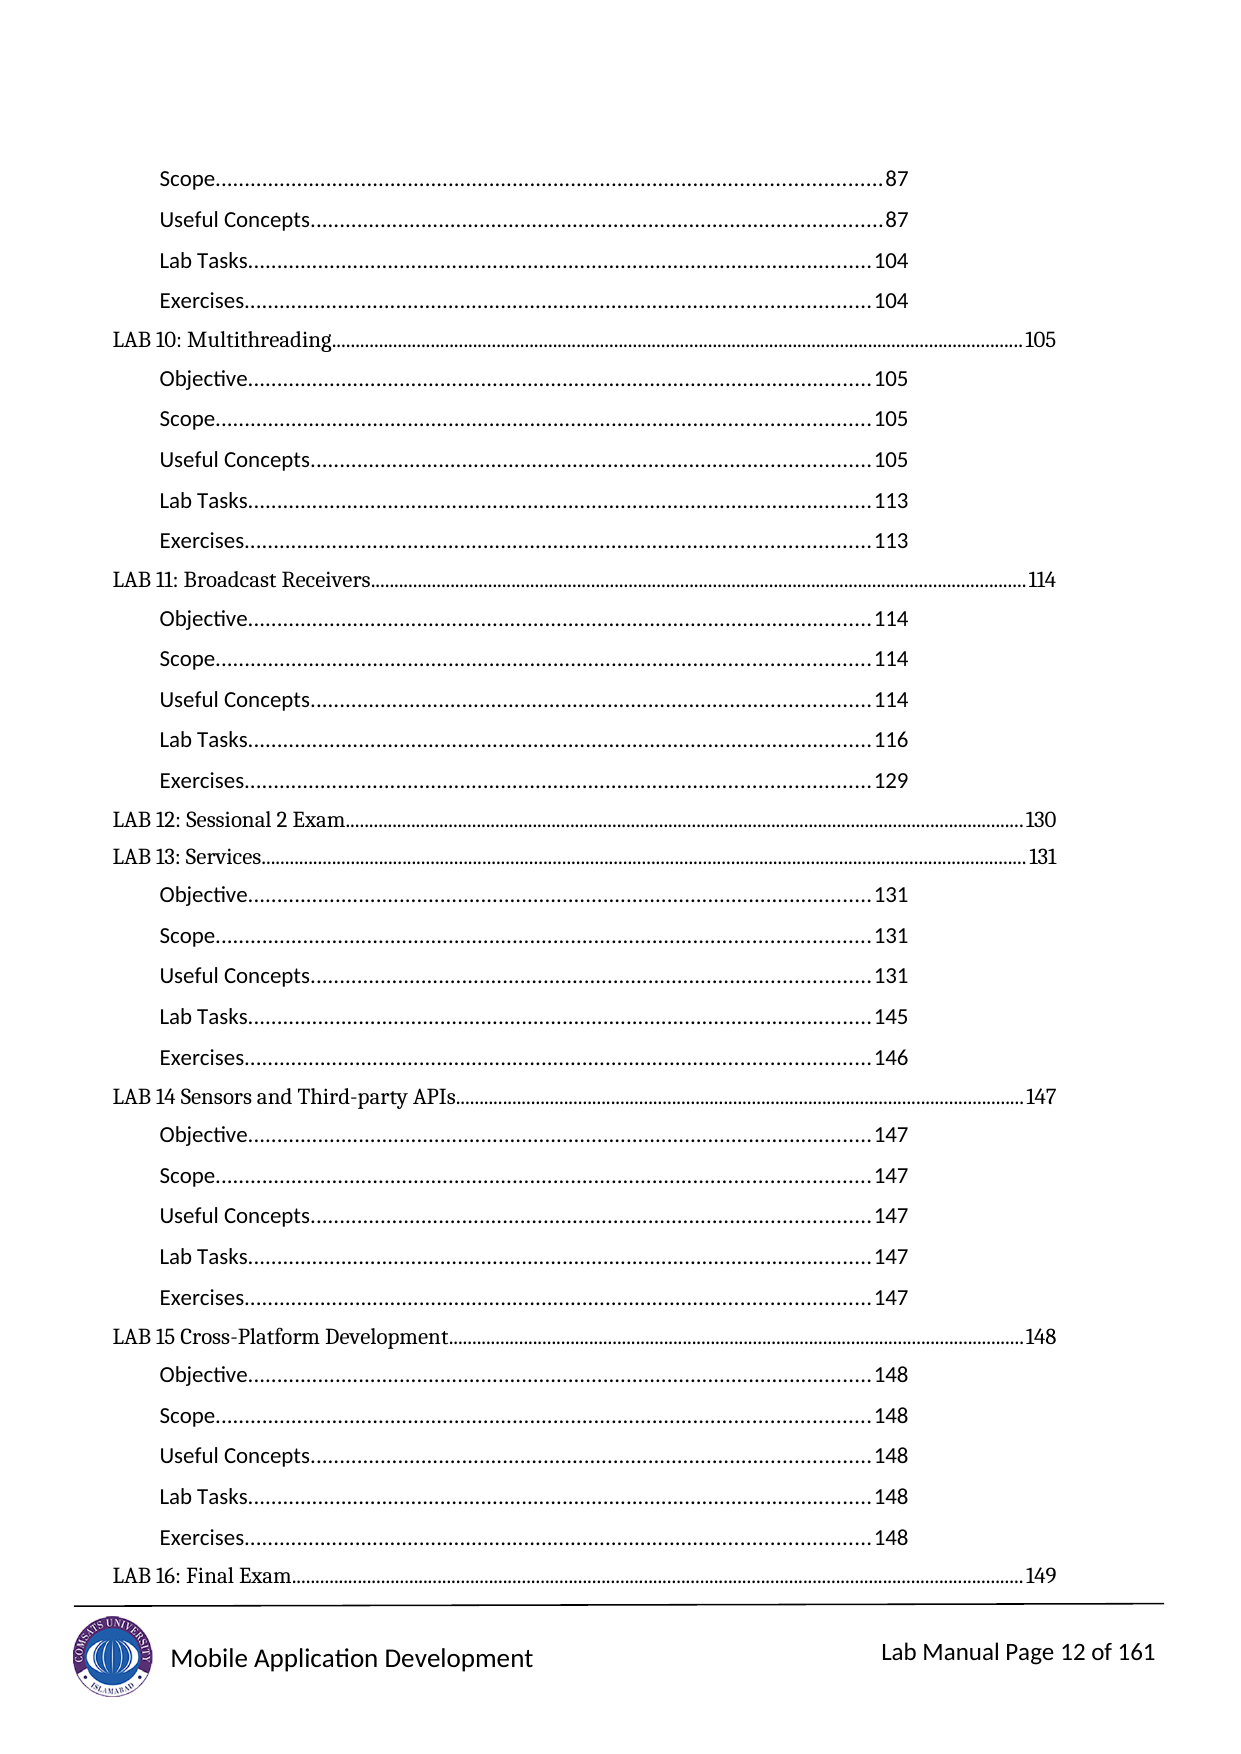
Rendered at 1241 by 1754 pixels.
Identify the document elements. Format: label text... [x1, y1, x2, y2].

text Lab Tasks 145 [159, 1002, 1190, 1030]
text Objective 105 [159, 364, 1190, 392]
text Exercises 146 [159, 1043, 1190, 1071]
text Lab Tasks 116 [159, 726, 1190, 754]
text Exercises 148 [159, 1523, 1190, 1551]
text Lab Tasks 147 [159, 1242, 1190, 1270]
text LAB 16: Final Exam 149 [112, 1563, 1190, 1590]
text Exercises 113 [159, 526, 1190, 554]
text Scope 105 [159, 404, 1190, 432]
text Useful Concepts 87 [159, 205, 1190, 233]
text Exercises 129 [159, 766, 1190, 794]
text Useful Concepts 114 [159, 685, 1190, 713]
text LAB 13: Services 131 [112, 844, 1190, 870]
text Scope 114 [159, 644, 1190, 672]
text Lab Tasks 104 [159, 246, 1190, 274]
text Useful Concepts 131 [159, 962, 1190, 990]
text Exercises 104 [159, 286, 1190, 314]
text Lab Tasks 148 [159, 1482, 1190, 1510]
text Useful Concepts 147 [159, 1202, 1190, 1229]
text Objective 114 [159, 604, 1190, 632]
text LAB 10: Multithreading 105 [112, 327, 1190, 353]
text Useful Concepts 148 [159, 1441, 1190, 1469]
text Scope 147 [159, 1161, 1190, 1189]
text LAB 12: Sessional 2 Exam 130 [112, 807, 1190, 833]
text LAB 15 Cross-Platform Development 148 [112, 1323, 1190, 1350]
text LAB 14 Sensors and Third-party APIs 147 [112, 1083, 1190, 1110]
text Objective 148 [159, 1360, 1190, 1388]
text Lab Tasks 113 [159, 486, 1190, 514]
text LAB 11: Broadcast Receivers 114 [112, 567, 1190, 593]
text Exercises 147 [159, 1283, 1190, 1311]
text Objective 131 [159, 880, 1190, 908]
text Objective 147 [159, 1120, 1190, 1148]
text Scope 131 [159, 921, 1190, 949]
text Scope 148 [159, 1401, 1190, 1429]
text Useful Concepts 105 [159, 445, 1190, 473]
text Scope 87 [159, 164, 1190, 193]
picture [73, 1616, 154, 1697]
